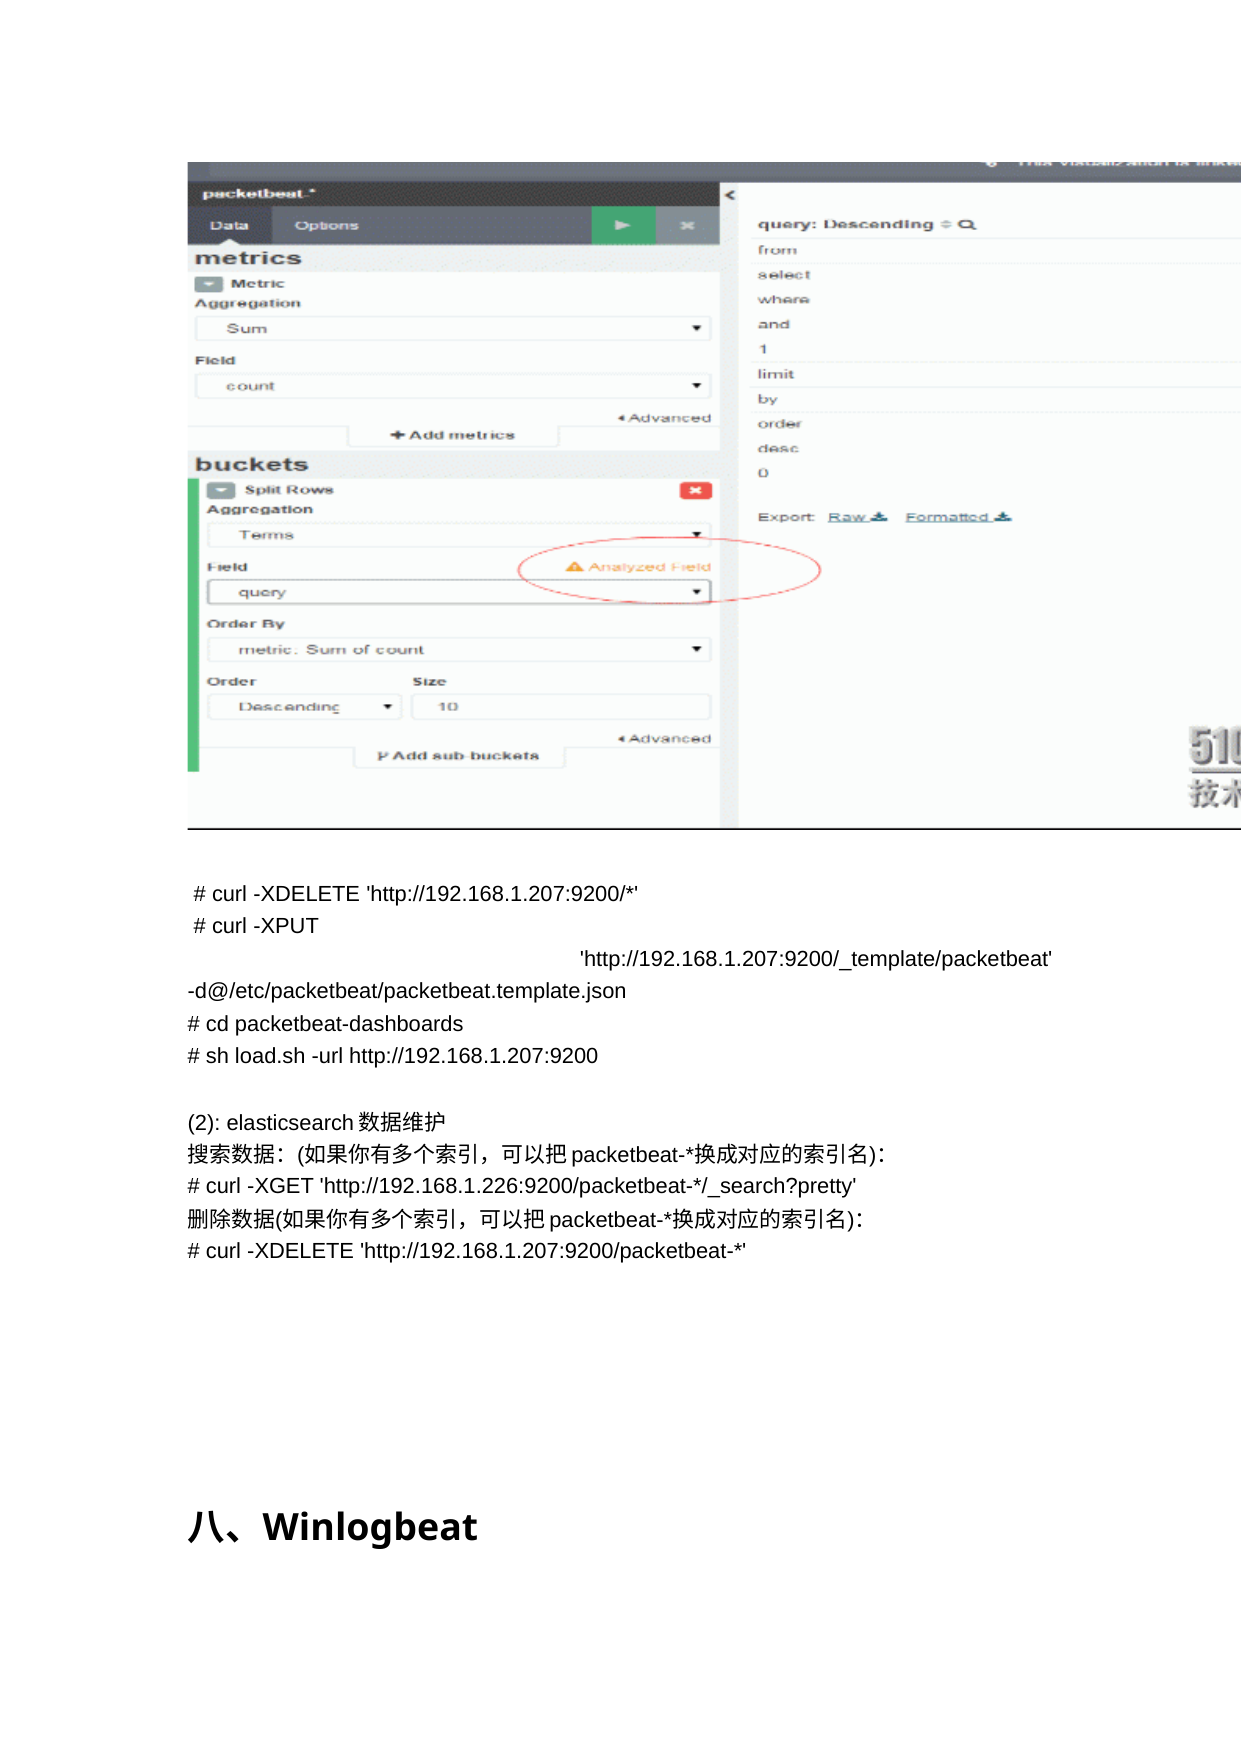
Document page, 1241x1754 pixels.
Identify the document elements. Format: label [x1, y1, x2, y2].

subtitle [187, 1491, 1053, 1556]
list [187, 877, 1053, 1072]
picture [187, 162, 1241, 830]
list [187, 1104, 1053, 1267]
